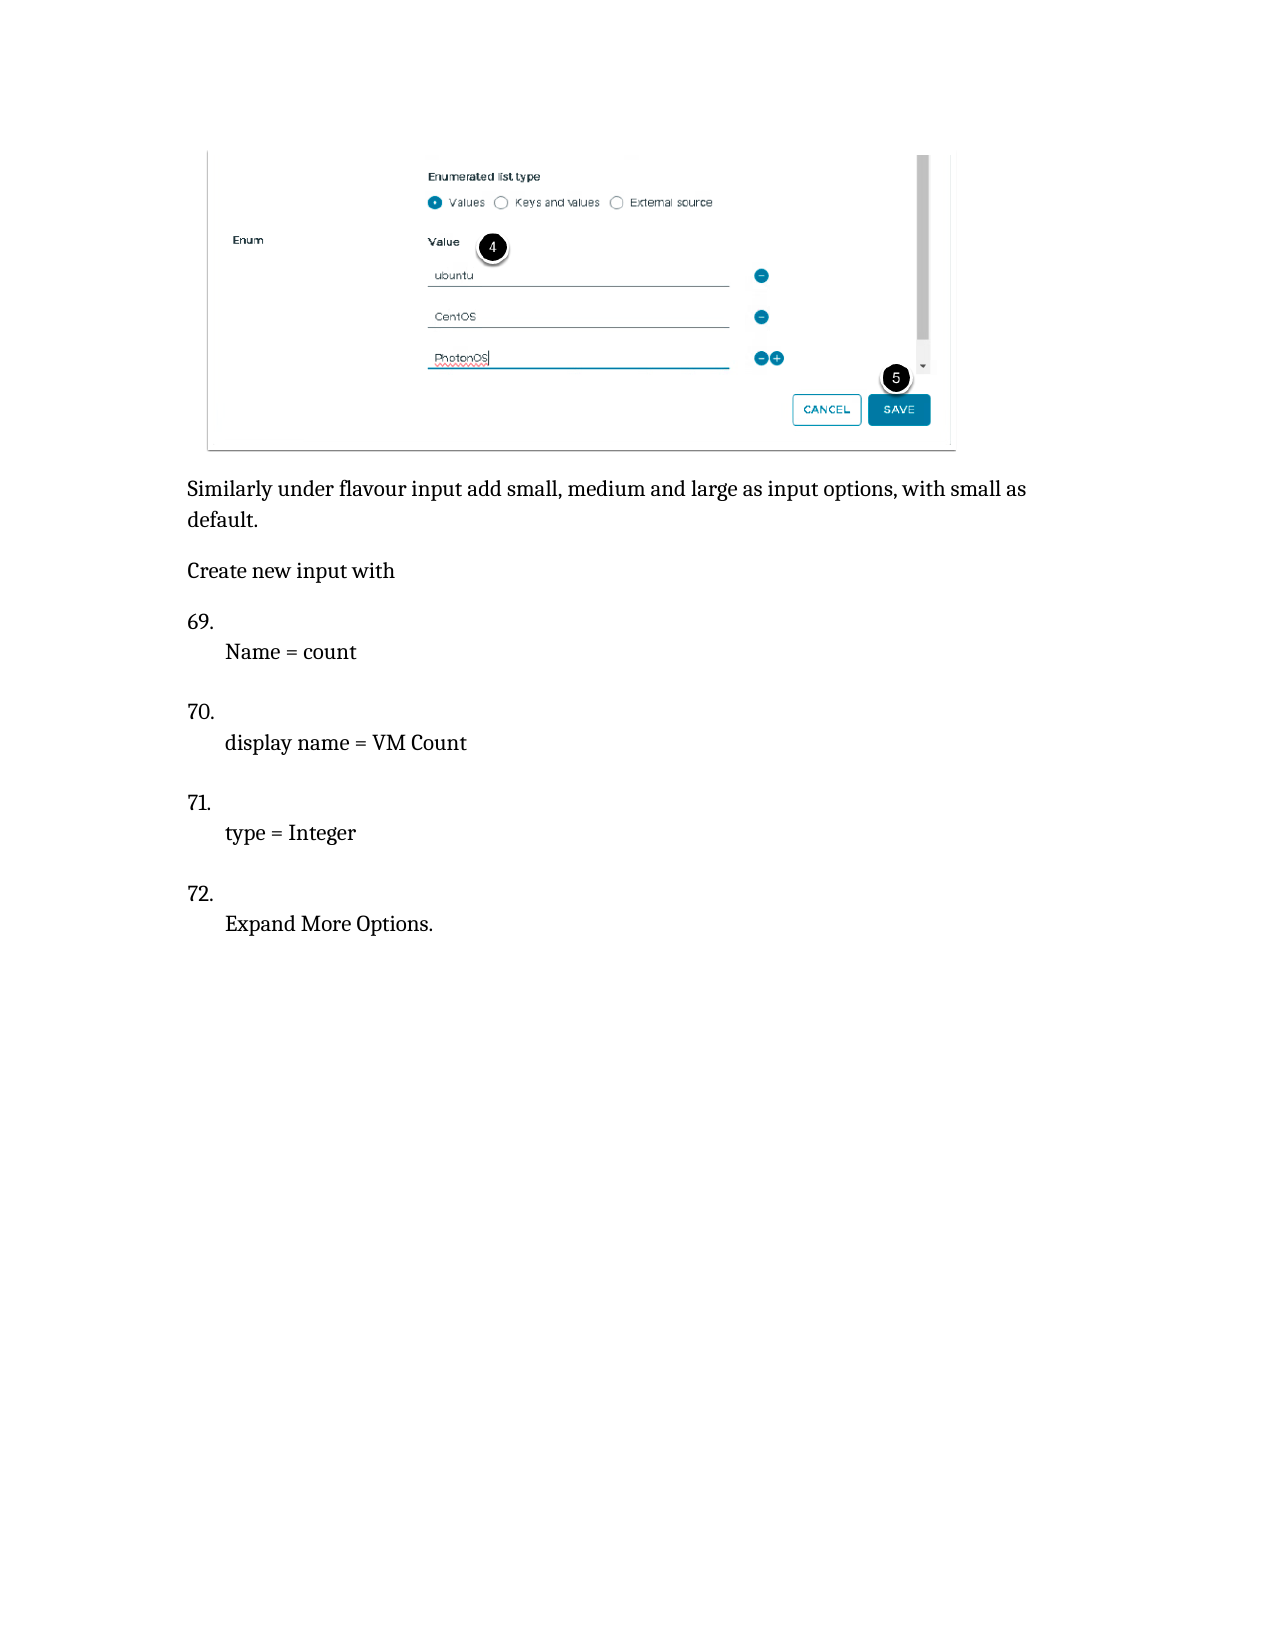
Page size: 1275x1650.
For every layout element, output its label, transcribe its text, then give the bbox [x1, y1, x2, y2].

list display name = VM Count [187, 699, 1087, 786]
list Expand More Options. [187, 880, 1087, 967]
list Name = count [187, 608, 1087, 695]
text Create new input with [187, 557, 1087, 584]
picture [206, 150, 957, 452]
text Similarly under flavour input add small, medium and large as input options, with small as default. [187, 476, 1087, 533]
list type = Integer [187, 790, 1087, 877]
